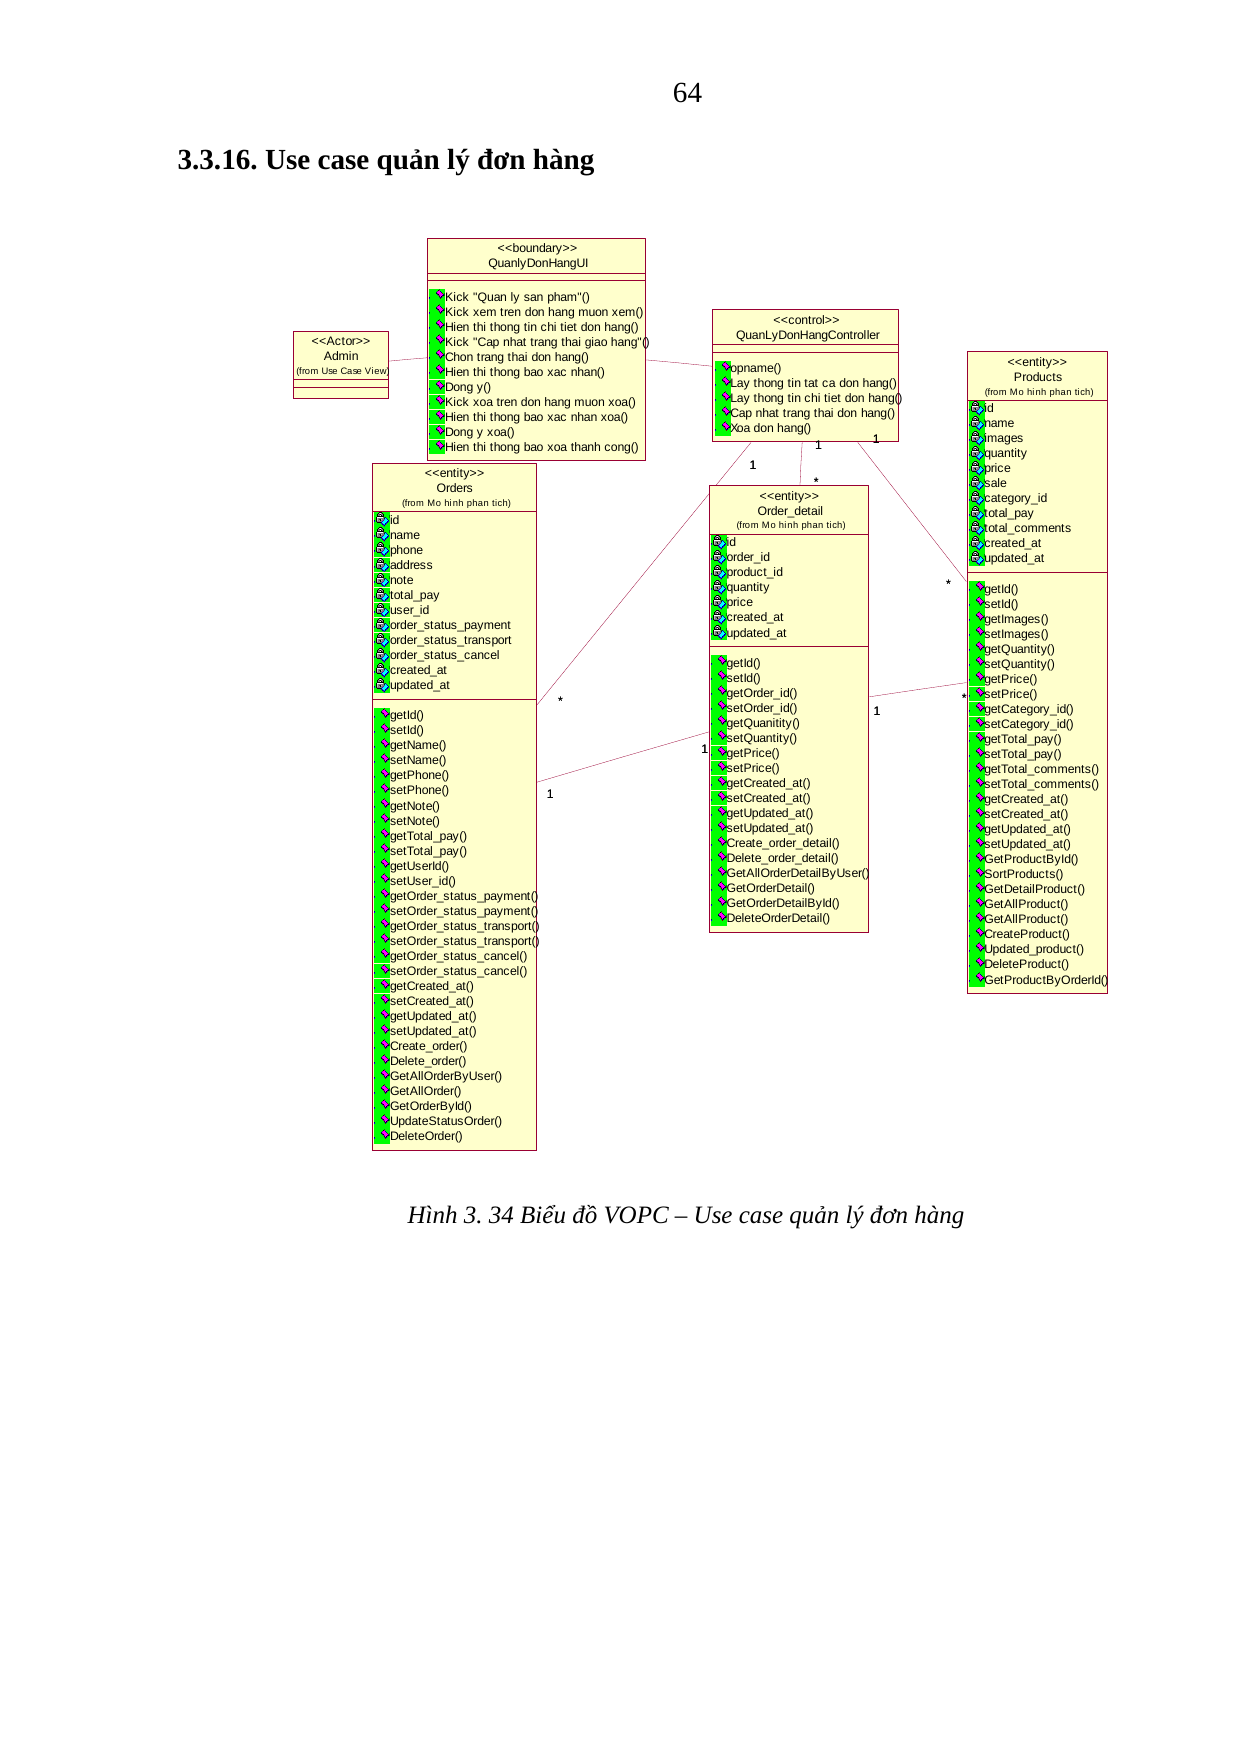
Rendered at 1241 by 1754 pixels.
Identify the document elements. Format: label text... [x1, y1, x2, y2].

text Hình 3. 34 Biểu đồ VOPC – Use case quản lý đơn hàng [177, 1200, 1122, 1229]
subtitle 3.3.16. Use case quản lý đơn hàng [177, 142, 1122, 176]
